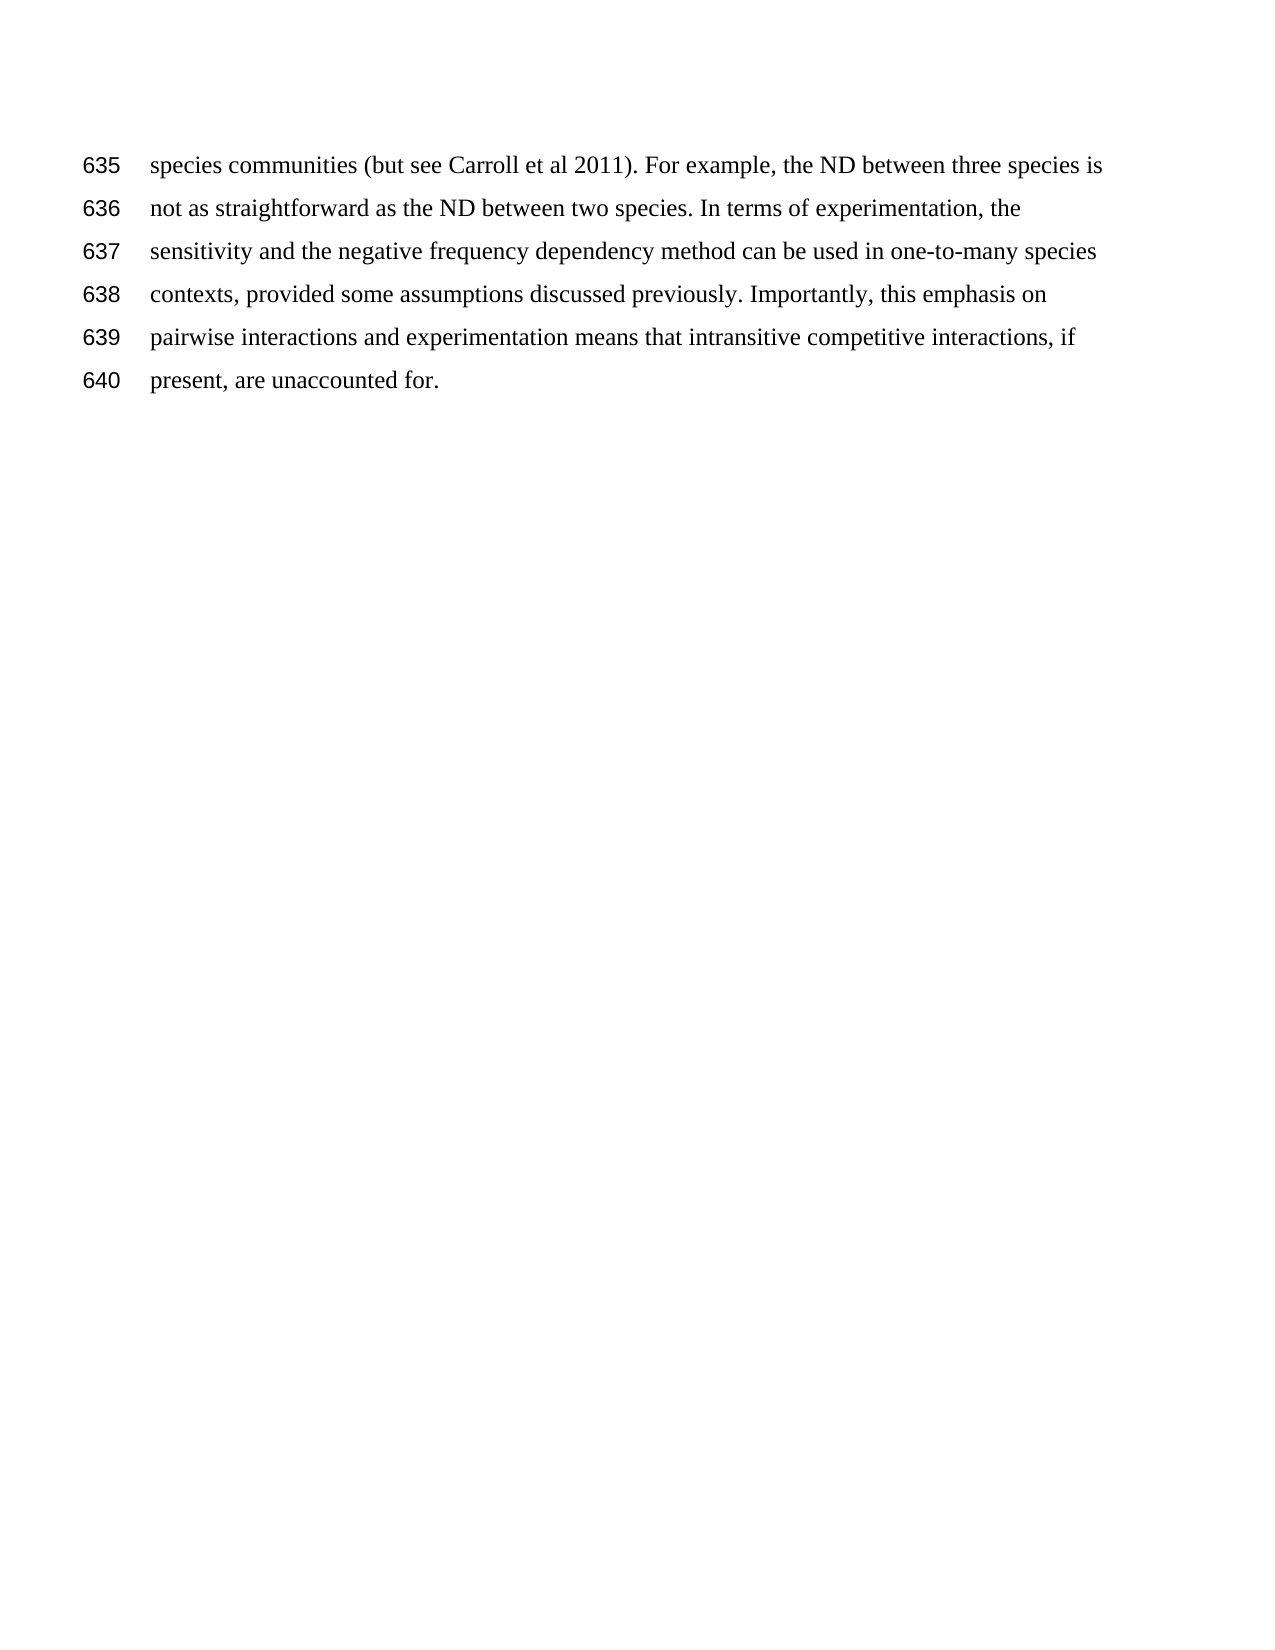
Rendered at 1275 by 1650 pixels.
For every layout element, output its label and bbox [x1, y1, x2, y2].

text [150, 150, 1125, 394]
